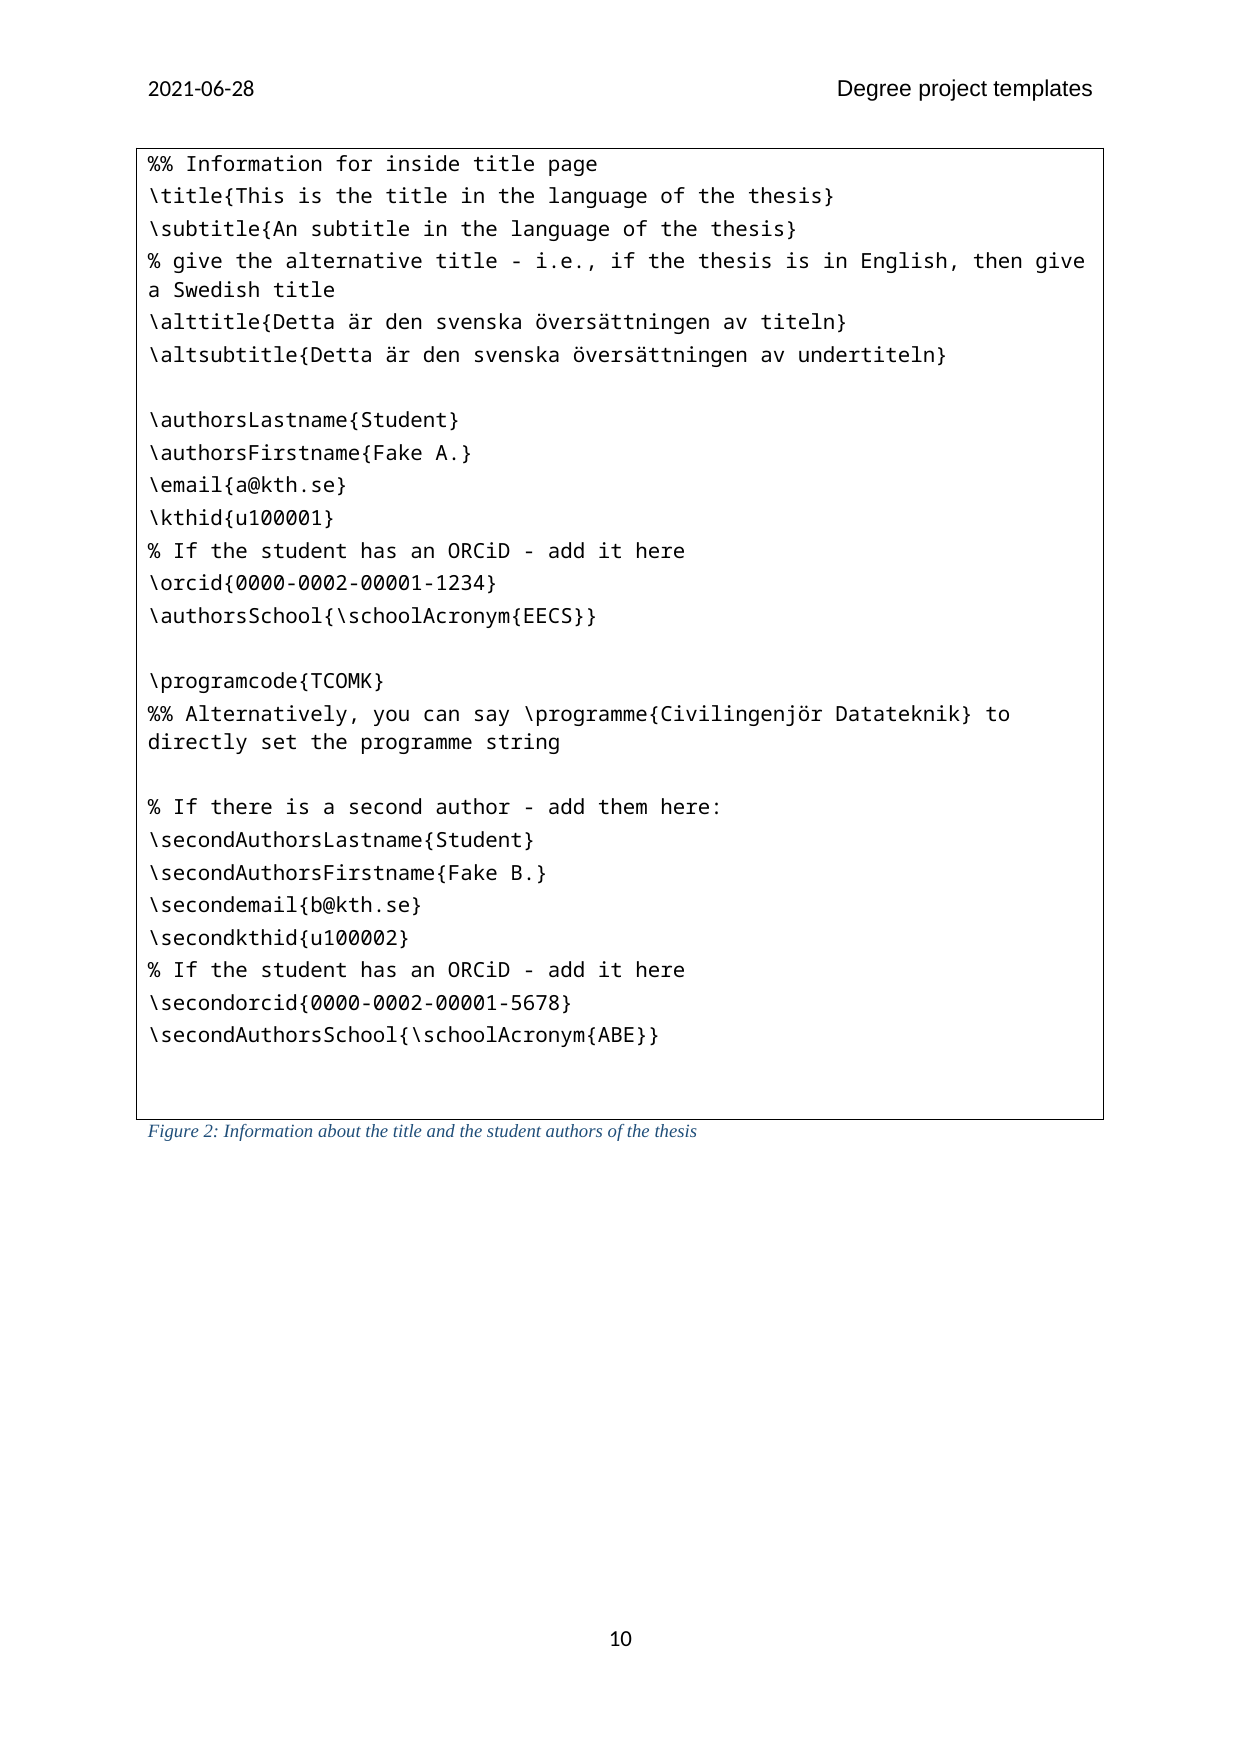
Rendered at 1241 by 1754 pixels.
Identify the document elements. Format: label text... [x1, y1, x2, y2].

text Figure 2: Information about the title and the student authors of the thesis [148, 1120, 1093, 1141]
table_header %% Information for inside title page \title{This is the title in the language of the thesis} \subtitle{An subtitle in the language of the thesis} % give the alternative title - i.e., if the thesis is in English, then give a Swedish title \alttitle{Detta är den svenska översättningen av titeln} \altsubtitle{Detta är den svenska översättningen av undertiteln} \authorsLastname{Student} \authorsFirstname{Fake A.} \email{a@kth.se} \kthid{u100001} % If the student has an ORCiD - add it here \orcid{0000-0002-00001-1234} \authorsSchool{\schoolAcronym{EECS}} \programcode{TCOMK} %% Alternatively, you can say \programme{Civilingenjör Datateknik} to directly set the programme string % If there is a second author - add them here: \secondAuthorsLastname{Student} \secondAuthorsFirstname{Fake B.} \secondemail{b@kth.se} \secondkthid{u100002} % If the student has an ORCiD - add it here \secondorcid{0000-0002-00001-5678} \secondAuthorsSchool{\schoolAcronym{ABE}} [137, 149, 1103, 1118]
